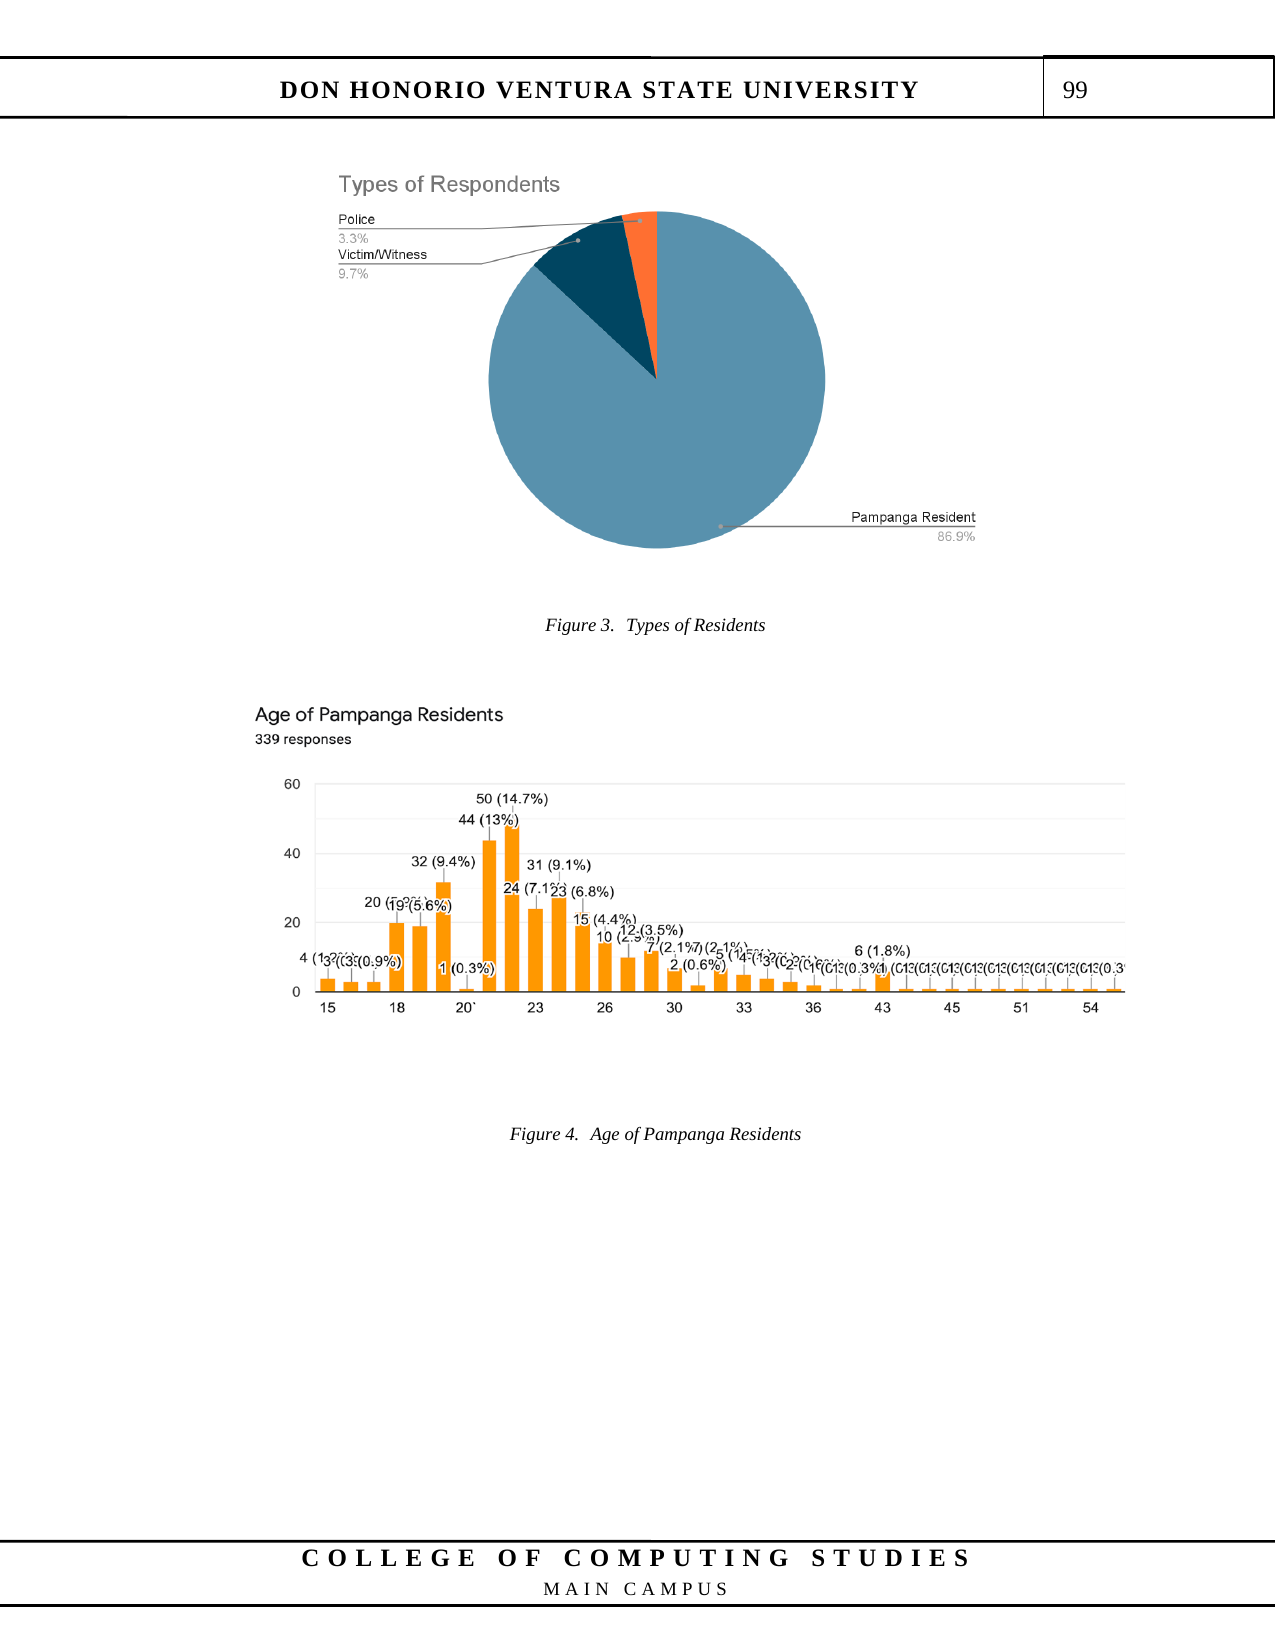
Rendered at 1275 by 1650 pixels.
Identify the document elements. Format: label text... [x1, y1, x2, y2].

text Figure 4. Age of Pampanga Residents [225, 1123, 1087, 1145]
text Figure 3. Types of Residents [225, 614, 1087, 636]
picture [317, 150, 996, 569]
picture [225, 674, 1125, 1078]
